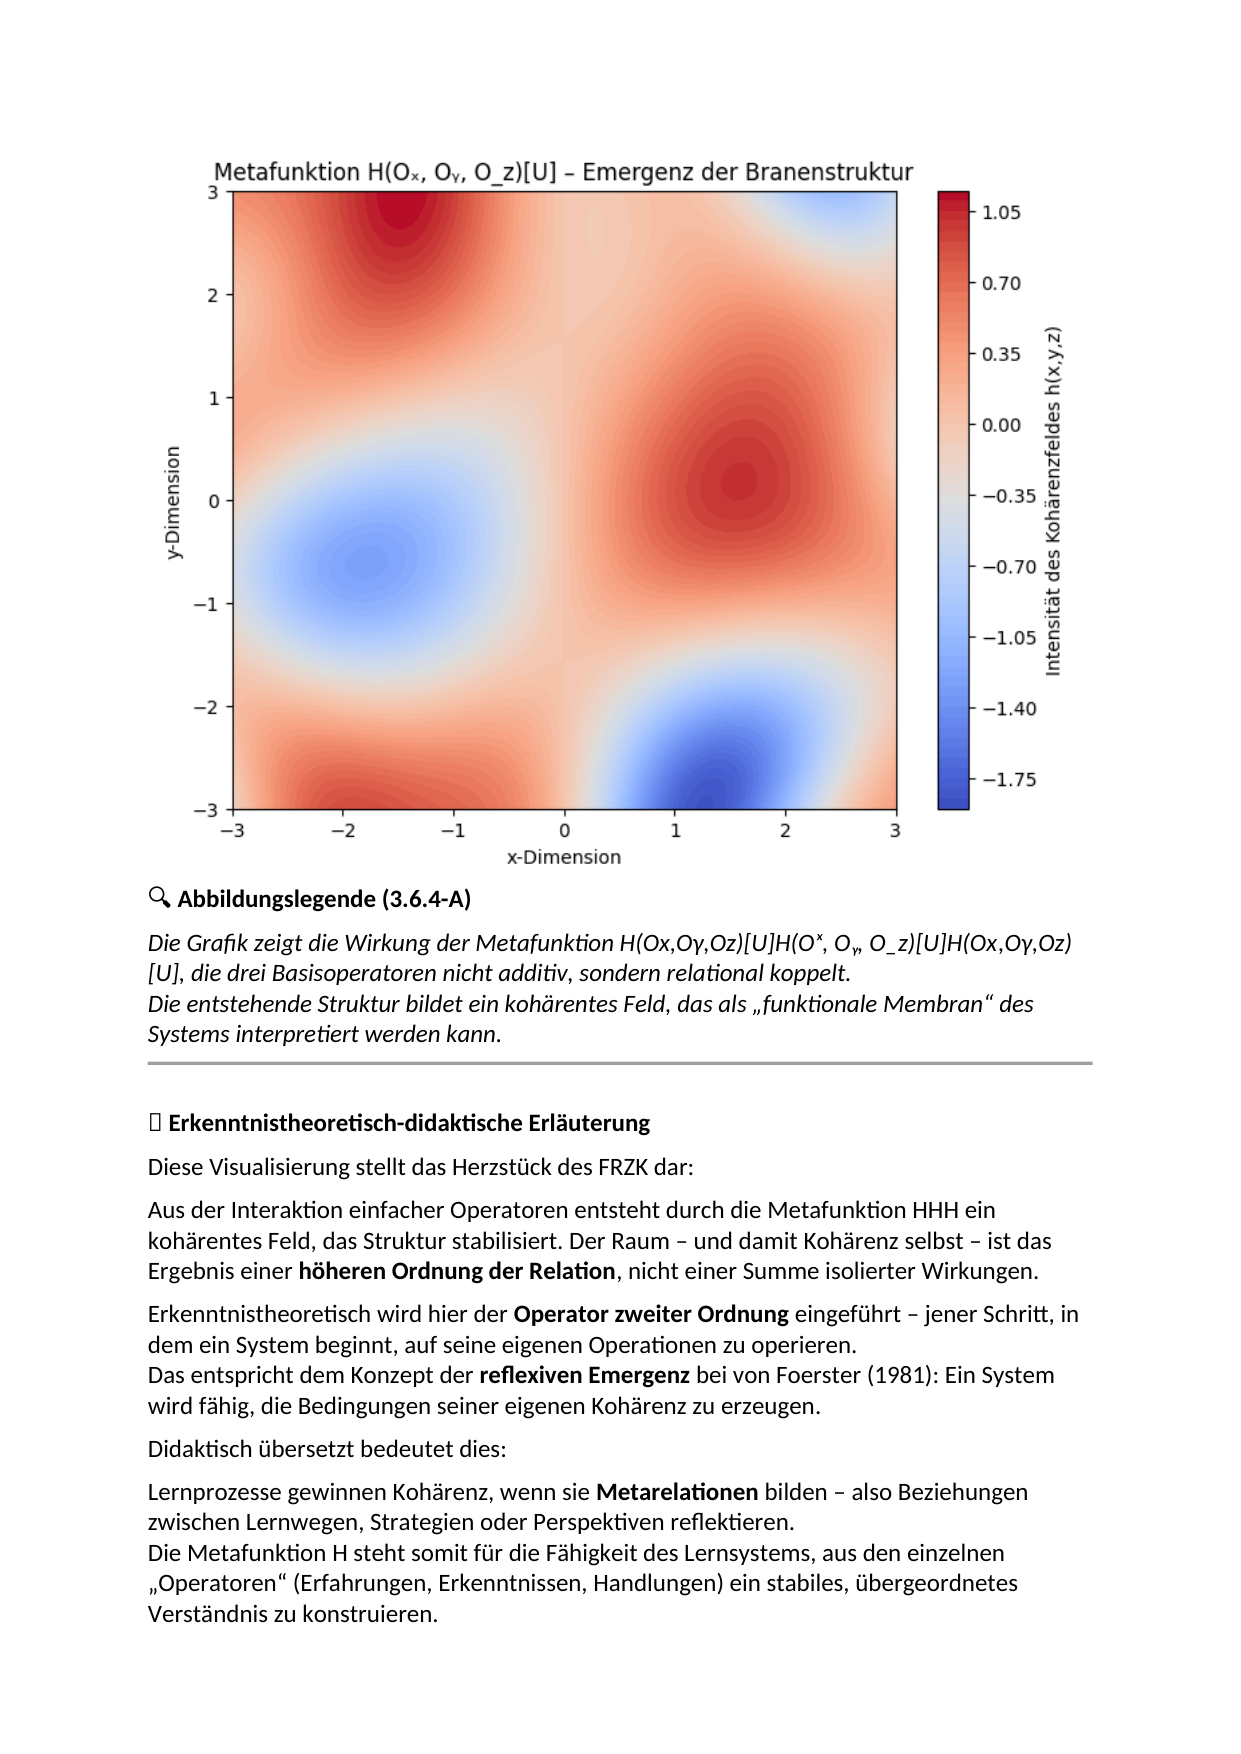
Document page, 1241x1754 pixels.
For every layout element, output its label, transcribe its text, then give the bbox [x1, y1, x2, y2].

text Diese Visualisierung stellt das Herzstück des FRZK dar: [148, 1151, 1093, 1182]
text Erkenntnistheoretisch wird hier der Operator zweiter Ordnung eingeführt – jener Schritt, in dem ein System beginnt, auf seine eigenen Operationen zu operieren. Das entspricht dem Konzept der reflexiven Emergenz bei von Foerster (1981): Ein System wird fähig, die Bedingungen seiner eigenen Kohärenz zu erzeugen. [148, 1298, 1093, 1420]
text 🧠 Erkenntnistheoretisch-didaktische Erläuterung [148, 1105, 1093, 1139]
picture [147, 147, 1093, 868]
text Die Grafik zeigt die Wirkung der Metafunktion H(Ox,Oγ,Oz)[U]H(Oₓ, Oᵧ, O_z)[U]H(Ox​,Oγ​,Oz​)[U], die drei Basisoperatoren nicht additiv, sondern relational koppelt. Die entstehende Struktur bildet ein kohärentes Feld, das als „funktionale Membran“ des Systems interpretiert werden kann. [148, 927, 1093, 1049]
text Didaktisch übersetzt bedeutet dies: [148, 1433, 1093, 1463]
text 🔍 Abbildungslegende (3.6.4-A) [148, 881, 1093, 914]
text Lernprozesse gewinnen Kohärenz, wenn sie Metarelationen bilden – also Beziehungen zwischen Lernwegen, Strategien oder Perspektiven reflektieren. Die Metafunktion H steht somit für die Fähigkeit des Lernsystems, aus den einzelnen „Operatoren“ (Erfahrungen, Erkenntnissen, Handlungen) ein stabiles, übergeordnetes Verständnis zu konstruieren. [148, 1476, 1093, 1628]
text Aus der Interaktion einfacher Operatoren entsteht durch die Metafunktion HHH ein kohärentes Feld, das Struktur stabilisiert. Der Raum – und damit Kohärenz selbst – ist das Ergebnis einer höheren Ordnung der Relation, nicht einer Summe isolierter Wirkungen. [148, 1194, 1093, 1286]
